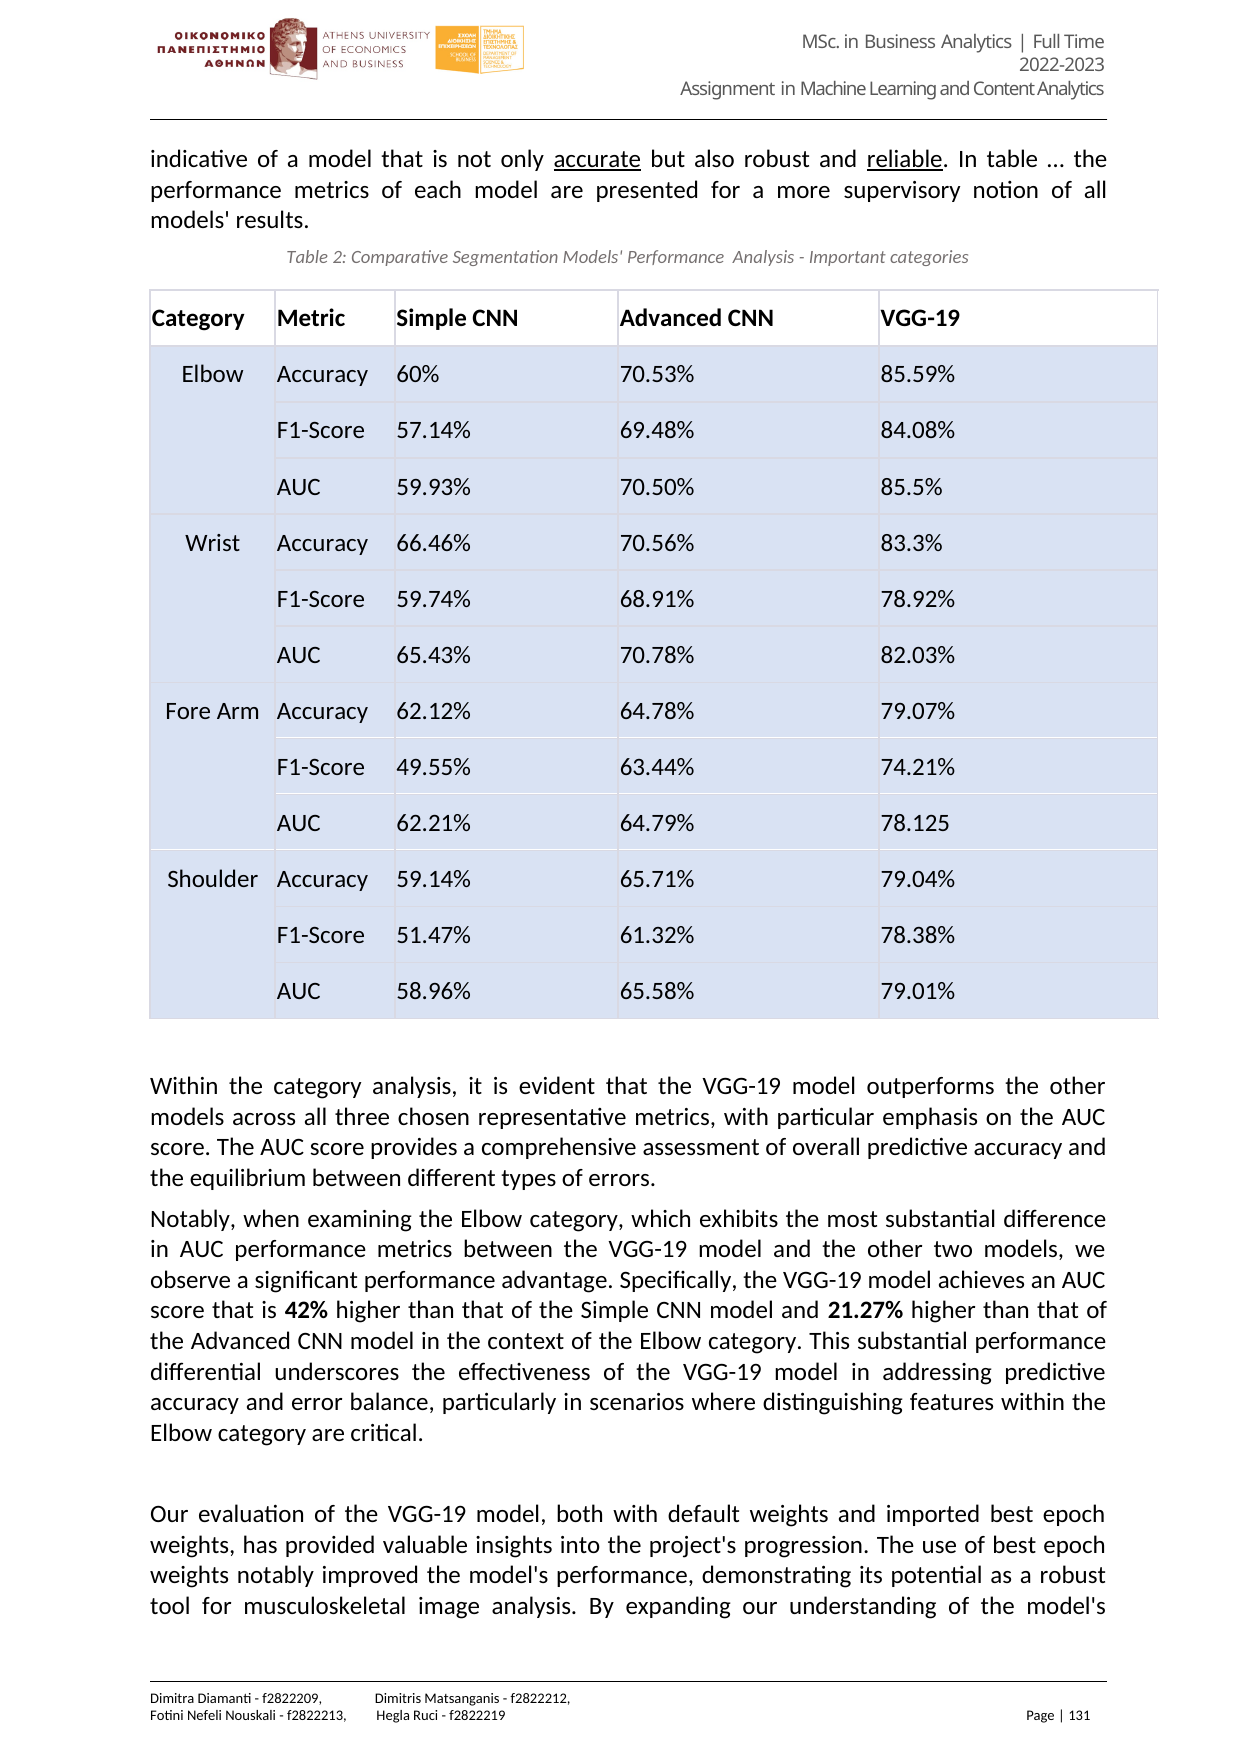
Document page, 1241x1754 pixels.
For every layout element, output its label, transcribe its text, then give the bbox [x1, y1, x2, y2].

table_header Simple CNN [396, 291, 617, 345]
table_cell 85.59% [880, 347, 1157, 401]
table_cell 66.46% [396, 515, 617, 569]
picture [151, 17, 526, 82]
table_cell 62.21% [396, 795, 617, 849]
table_header Metric [276, 291, 394, 345]
table_cell 69.48% [619, 403, 878, 457]
table_cell 57.14% [396, 403, 617, 457]
table_cell 70.56% [619, 515, 878, 569]
table_cell 58.96% [396, 963, 617, 1018]
table_cell Accuracy [276, 683, 394, 737]
table_cell 64.79% [619, 795, 878, 849]
table_cell 78.125 [880, 795, 1157, 849]
table_cell 59.93% [396, 459, 617, 513]
table_cell F1-Score [276, 571, 394, 625]
table_header Advanced CNN [619, 291, 878, 345]
table_cell 51.47% [396, 907, 617, 962]
table_cell F1-Score [276, 739, 394, 793]
table_cell Elbow [151, 347, 274, 513]
table_cell AUC [276, 795, 394, 849]
table_header VGG-19 [880, 291, 1157, 345]
table_cell 84.08% [880, 403, 1157, 457]
text Notably, when examining the Elbow category, which exhibits the most substantial difference in AUC performance metrics between the VGG-19 model and the other two models, we observe a significant performance advantage. Specifically, the VGG-19 model achieves an AUC score that is 42% higher than that of the Simple CNN model and 21.27% higher than that of the Advanced CNN model in the context of the Elbow category. This substantial performance differential underscores the effectiveness of the VGG-19 model in addressing predictive accuracy and error balance, particularly in scenarios where distinguishing features within the Elbow category are critical. [150, 1203, 1107, 1447]
table_cell 83.3% [880, 515, 1157, 569]
table_cell Wrist [151, 515, 274, 681]
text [150, 143, 1107, 235]
table_cell AUC [276, 963, 394, 1018]
table_header Category [151, 291, 274, 345]
table_cell 78.92% [880, 571, 1157, 625]
table_cell 78.38% [880, 907, 1157, 962]
table_cell 59.14% [396, 851, 617, 906]
table_cell AUC [276, 459, 394, 513]
table_cell Accuracy [276, 515, 394, 569]
table_cell 79.07% [880, 683, 1157, 737]
text Table 2: Comparative Segmentation Models' Performance Analysis - Important categories [150, 245, 1107, 268]
table_cell 65.71% [619, 851, 878, 906]
table_cell 70.50% [619, 459, 878, 513]
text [150, 1498, 1107, 1621]
table_cell 79.01% [880, 963, 1157, 1018]
table_cell AUC [276, 627, 394, 681]
table_cell Accuracy [276, 851, 394, 906]
table_cell 74.21% [880, 739, 1157, 793]
table_cell 61.32% [619, 907, 878, 962]
table_cell 65.58% [619, 963, 878, 1018]
table_cell 59.74% [396, 571, 617, 625]
table_cell F1-Score [276, 907, 394, 962]
table_cell Shoulder [151, 851, 274, 1018]
table_cell Fore Arm [151, 683, 274, 849]
table_cell 60% [396, 347, 617, 401]
table_cell 49.55% [396, 739, 617, 793]
table_cell 70.78% [619, 627, 878, 681]
table_cell 85.5% [880, 459, 1157, 513]
table_cell 70.53% [619, 347, 878, 401]
table_cell 82.03% [880, 627, 1157, 681]
table_cell 63.44% [619, 739, 878, 793]
table_cell 62.12% [396, 683, 617, 737]
table_cell F1-Score [276, 403, 394, 457]
table_cell 64.78% [619, 683, 878, 737]
table_cell 65.43% [396, 627, 617, 681]
table_cell 79.04% [880, 851, 1157, 906]
table_cell 68.91% [619, 571, 878, 625]
text Within the category analysis, it is evident that the VGG-19 model outperforms the other models across all three chosen representative metrics, with particular emphasis on the AUC score. The AUC score provides a comprehensive assessment of overall predictive accuracy and the equilibrium between different types of errors. [150, 1071, 1107, 1193]
table_cell Accuracy [276, 347, 394, 401]
